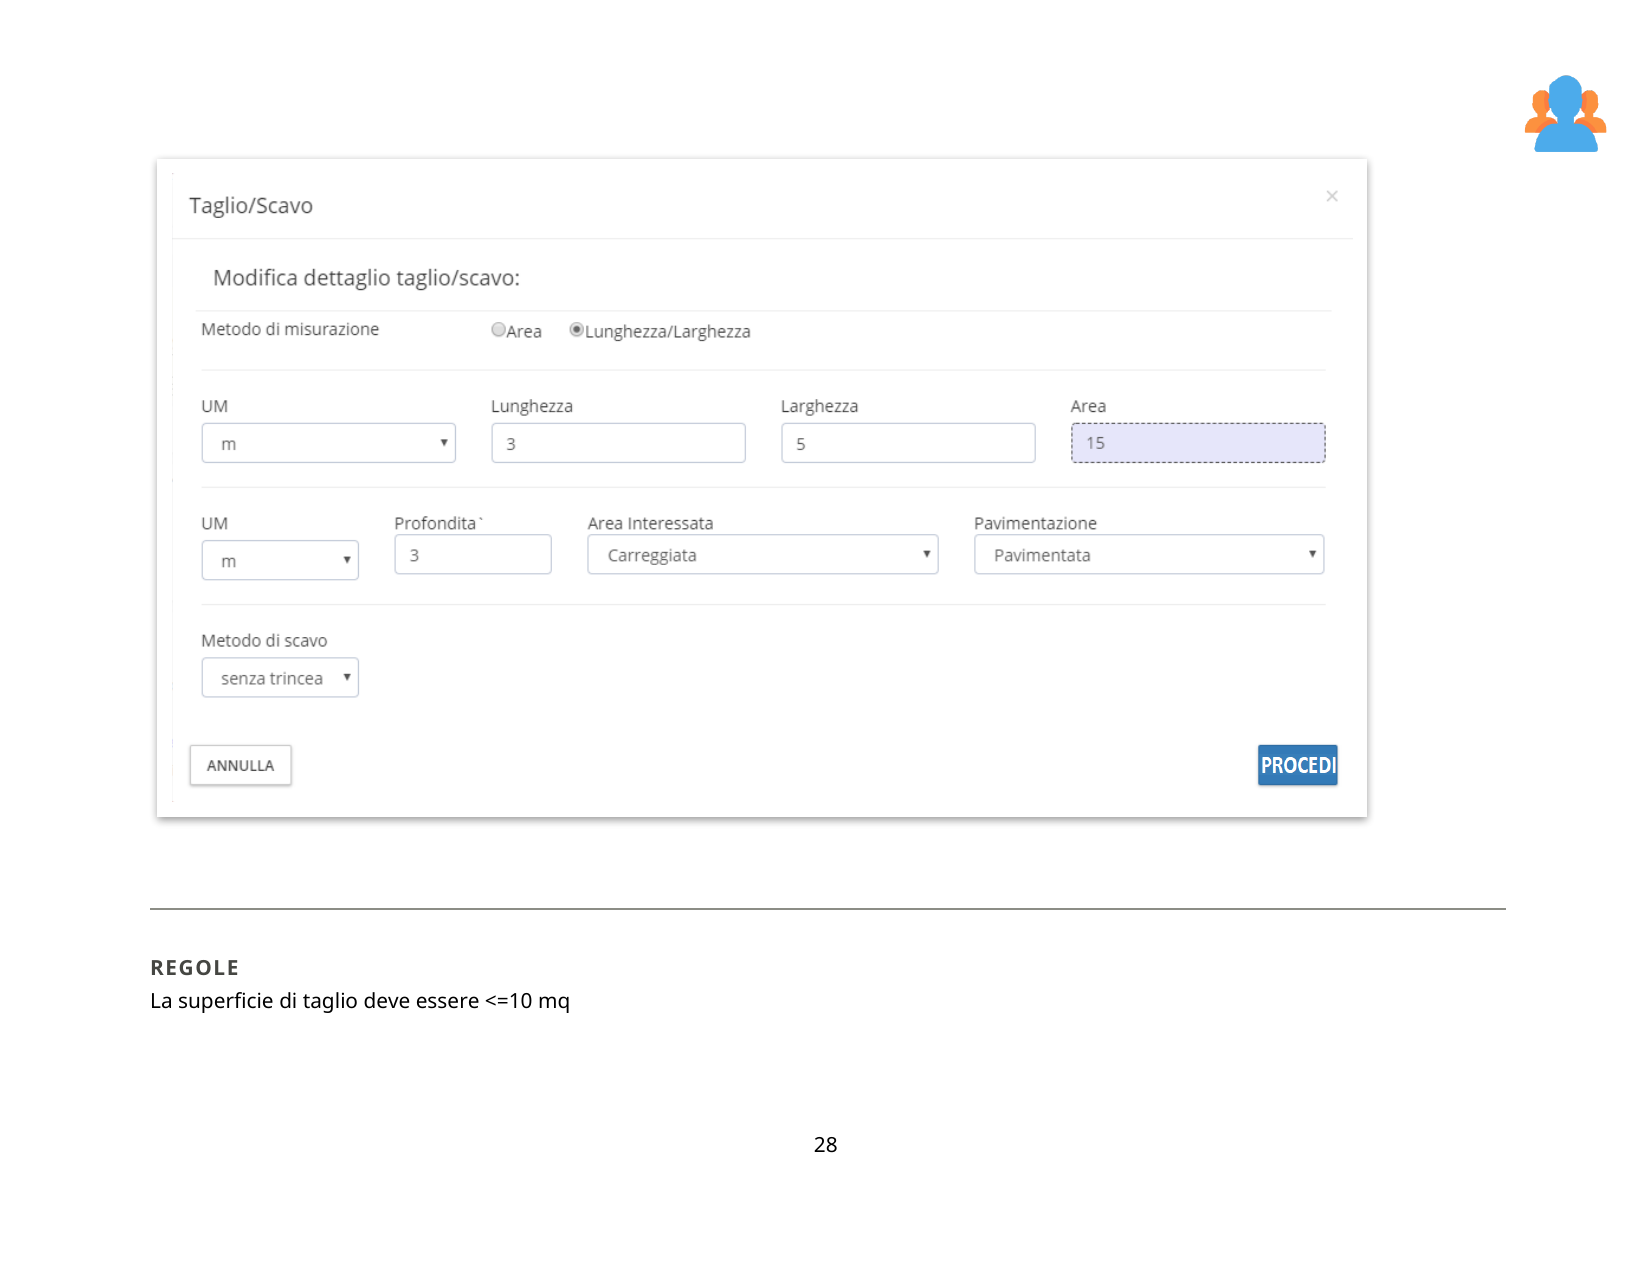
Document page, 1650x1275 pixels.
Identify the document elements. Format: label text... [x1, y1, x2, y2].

text La superficie di taglio deve essere <=10 mq [150, 986, 1506, 1014]
subtitle Regole [150, 910, 1506, 982]
picture [1524, 72, 1607, 155]
picture [172, 173, 1353, 802]
